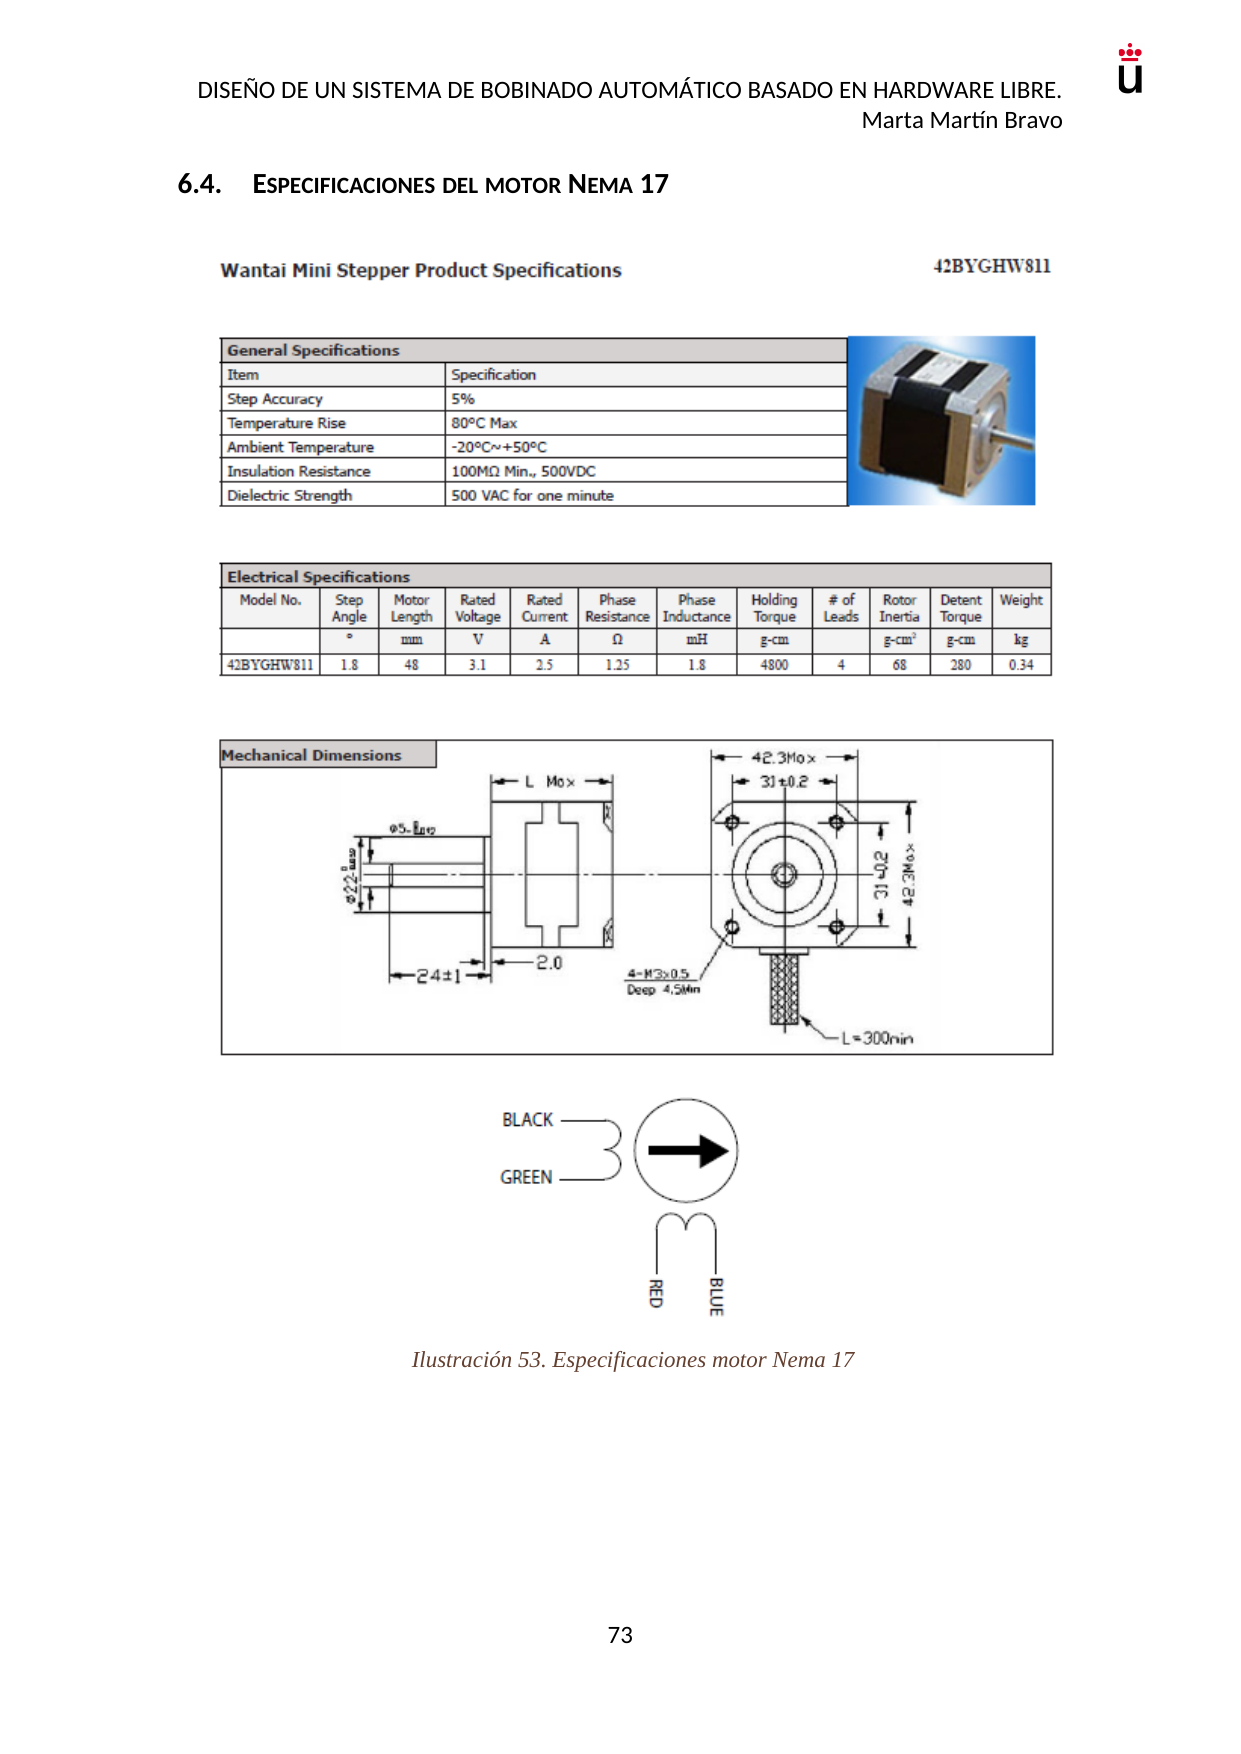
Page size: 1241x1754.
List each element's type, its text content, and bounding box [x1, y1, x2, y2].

picture [1118, 43, 1146, 95]
subtitle Especificaciones del motor Nema 17 [177, 165, 1063, 201]
picture [200, 229, 1087, 1341]
